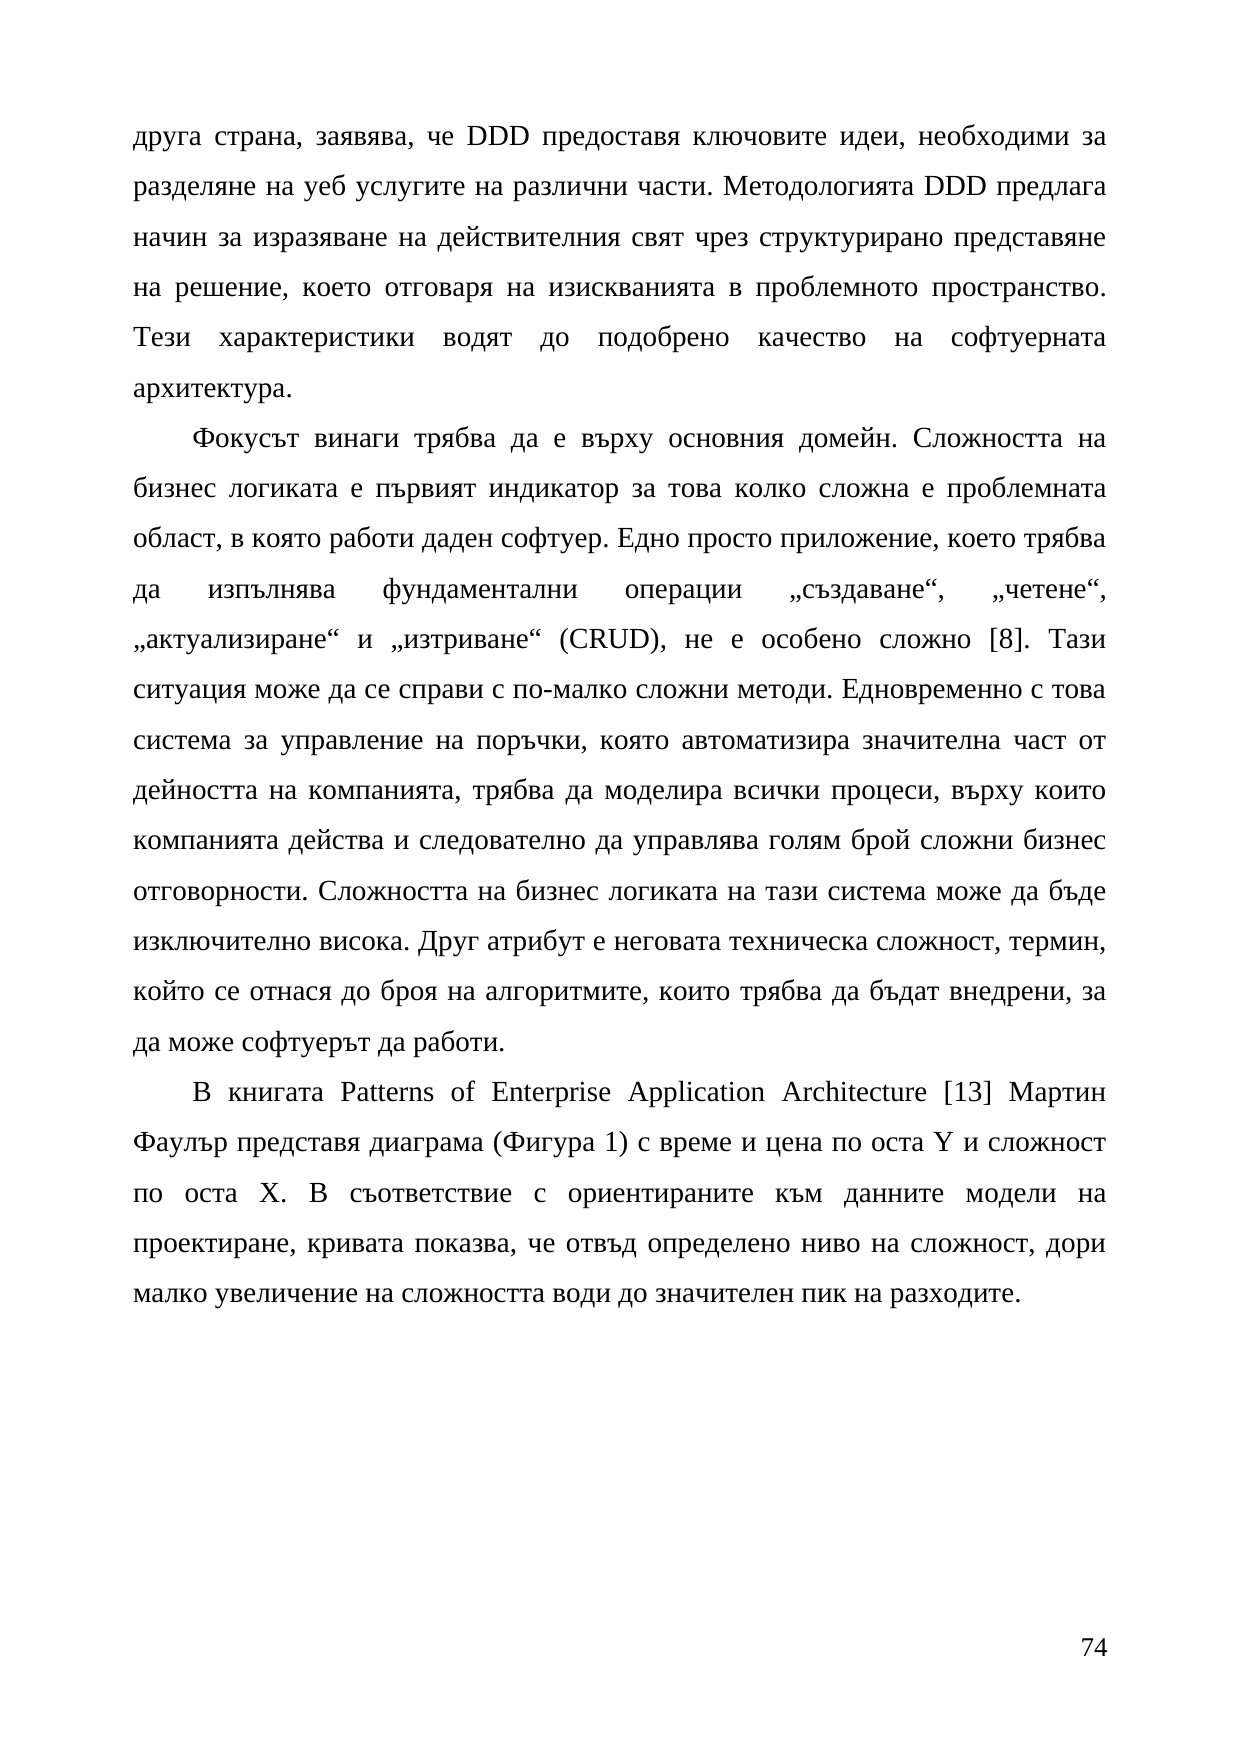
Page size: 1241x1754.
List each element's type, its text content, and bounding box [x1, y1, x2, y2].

text Фокусът винаги трябва да е върху основния домейн. Сложността на бизнес логиката е първият индикатор за това колко сложна е проблемната област, в която работи даден софтуер. Едно просто приложение, което трябва да изпълнява фундаментални операции „създаване“, „четене“, „актуализиране“ и „изтриване“ (CRUD), не е особено сложно [8]. Тази ситуация може да се справи с по-малко сложни методи. Едновременно с това система за управление на поръчки, която автоматизира значителна част от дейността на компанията, трябва да моделира всички процеси, върху които компанията действа и следователно да управлява голям брой сложни бизнес отговорности. Сложността на бизнес логиката на тази система може да бъде изключително висока. Друг атрибут е неговата техническа сложност, термин, който се отнася до броя на алгоритмите, които трябва да бъдат внедрени, за да може софтуерът да работи. [133, 420, 1107, 1057]
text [133, 118, 1107, 403]
text В книгата Patterns of Enterprise Application Architecture [13] Мартин Фаулър представя диаграма (Фигура 1) с време и цена по оста Y и сложност по оста X. В съответствие с ориентираните към данните модели на проектиране, кривата показва, че отвъд определено ниво на сложност, дори малко увеличение на сложността води до значителен пик на разходите. [133, 1074, 1107, 1309]
